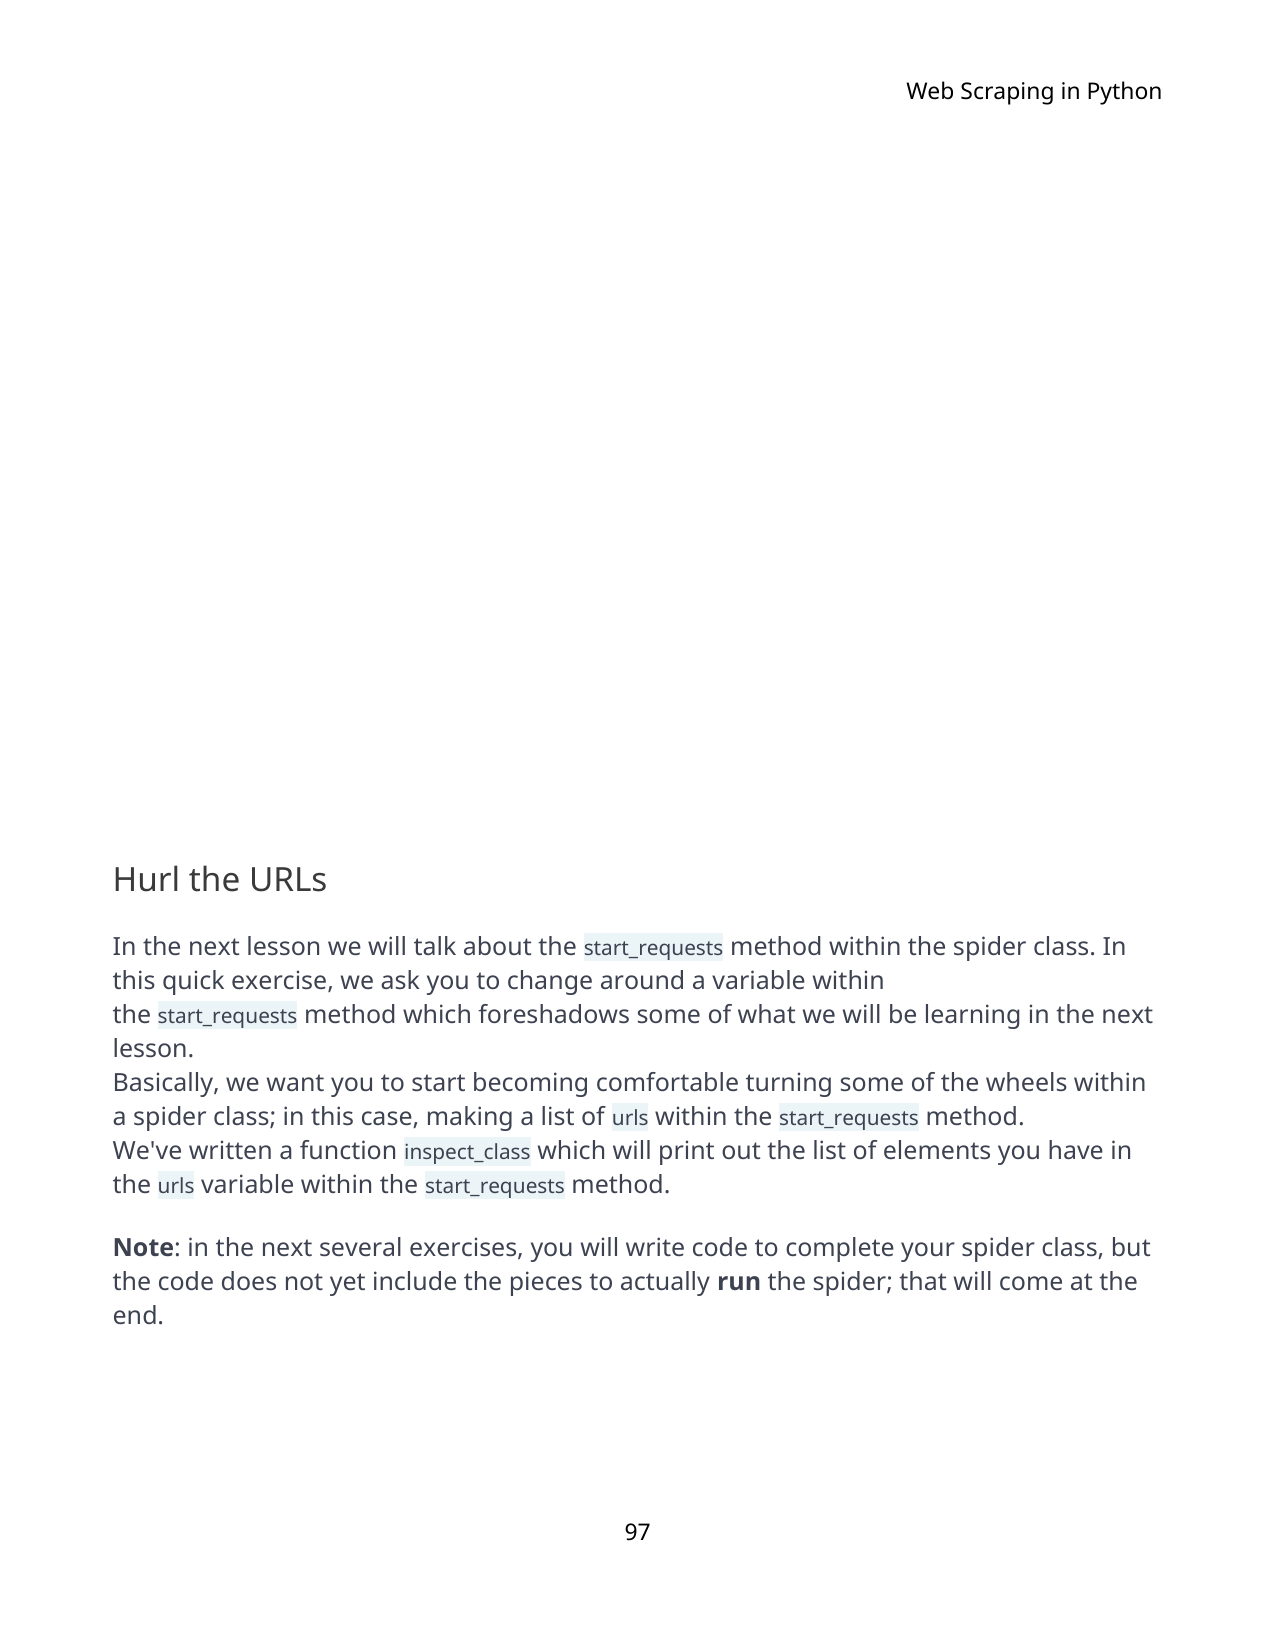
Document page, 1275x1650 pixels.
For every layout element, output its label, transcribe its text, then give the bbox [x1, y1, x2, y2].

text In the next lesson we will talk about the start_requests method within the spider class. In this quick exercise, we ask you to change around a variable within the start_requests method which foreshadows some of what we will be learning in the next lesson. [112, 928, 1162, 1064]
subtitle Hurl the URLs [112, 856, 1162, 901]
text We've written a function inspect_class which will print out the list of elements you have in the urls variable within the start_requests method. [112, 1133, 1162, 1201]
text Note: in the next several exercises, you will write code to complete your spider class, but the code does not yet include the pieces to actually run the spider; that will come at the end. [112, 1230, 1162, 1332]
text Basically, we want you to start becoming comfortable turning some of the wheels within a spider class; in this case, making a list of urls within the start_requests method. [112, 1064, 1162, 1133]
